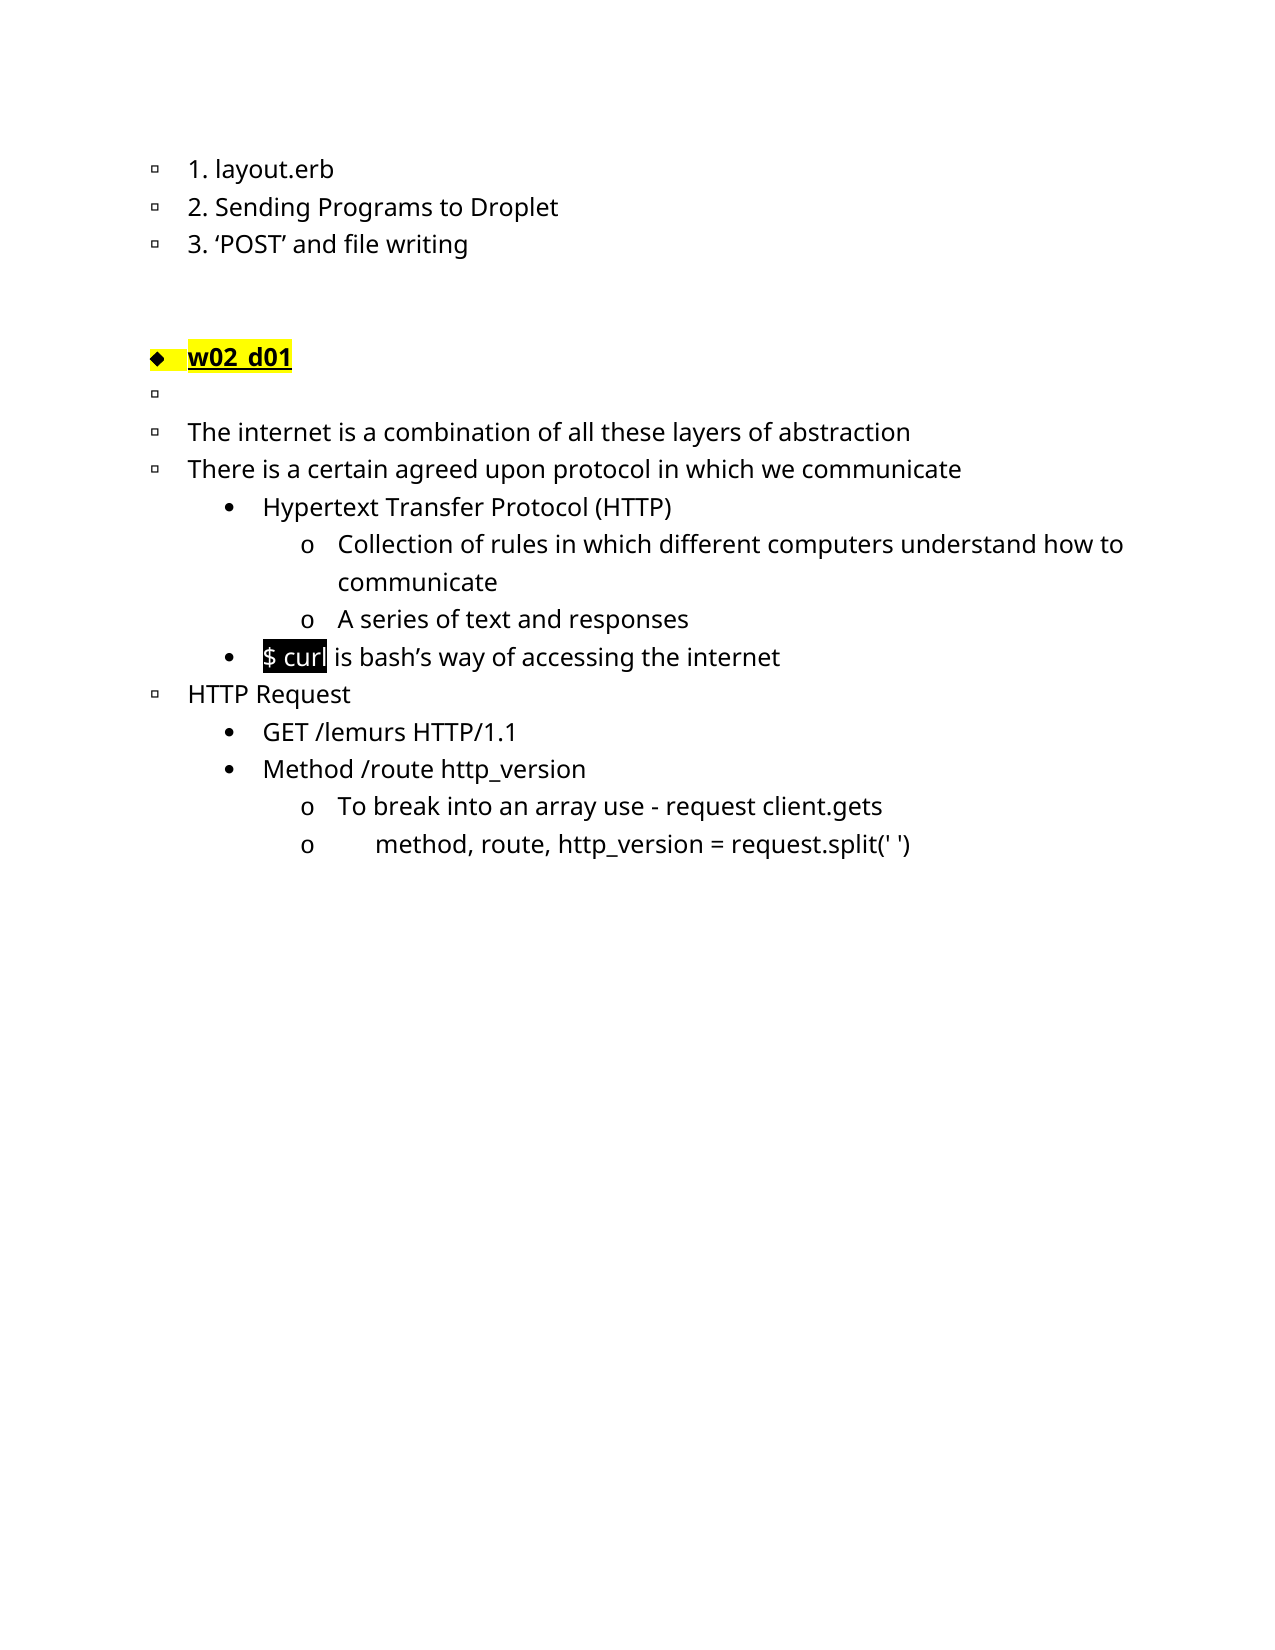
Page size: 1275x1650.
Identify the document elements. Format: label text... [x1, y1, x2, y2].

text Method /route http_version [225, 750, 1125, 787]
text There is a certain agreed upon protocol in which we communicate [150, 450, 1125, 487]
text To break into an array use - request client.gets [300, 787, 1125, 825]
text method, route, http_version = request.split(' ') [300, 825, 1125, 862]
text $ curl is bash’s way of accessing the internet [225, 637, 1125, 675]
text GET /lemurs HTTP/1.1 [225, 712, 1125, 750]
text Hypertext Transfer Protocol (HTTP) [225, 487, 1125, 525]
text A series of text and responses [300, 600, 1125, 637]
text Collection of rules in which different computers understand how to communicate [300, 525, 1125, 600]
text HTTP Request [150, 675, 1125, 712]
text 3. ‘POST’ and file writing [150, 225, 1125, 262]
text The internet is a combination of all these layers of abstraction [150, 412, 1125, 450]
text 2. Sending Programs to Droplet [150, 187, 1125, 225]
text 1. layout.erb [150, 150, 1125, 187]
list w02_d01 [150, 337, 1125, 375]
